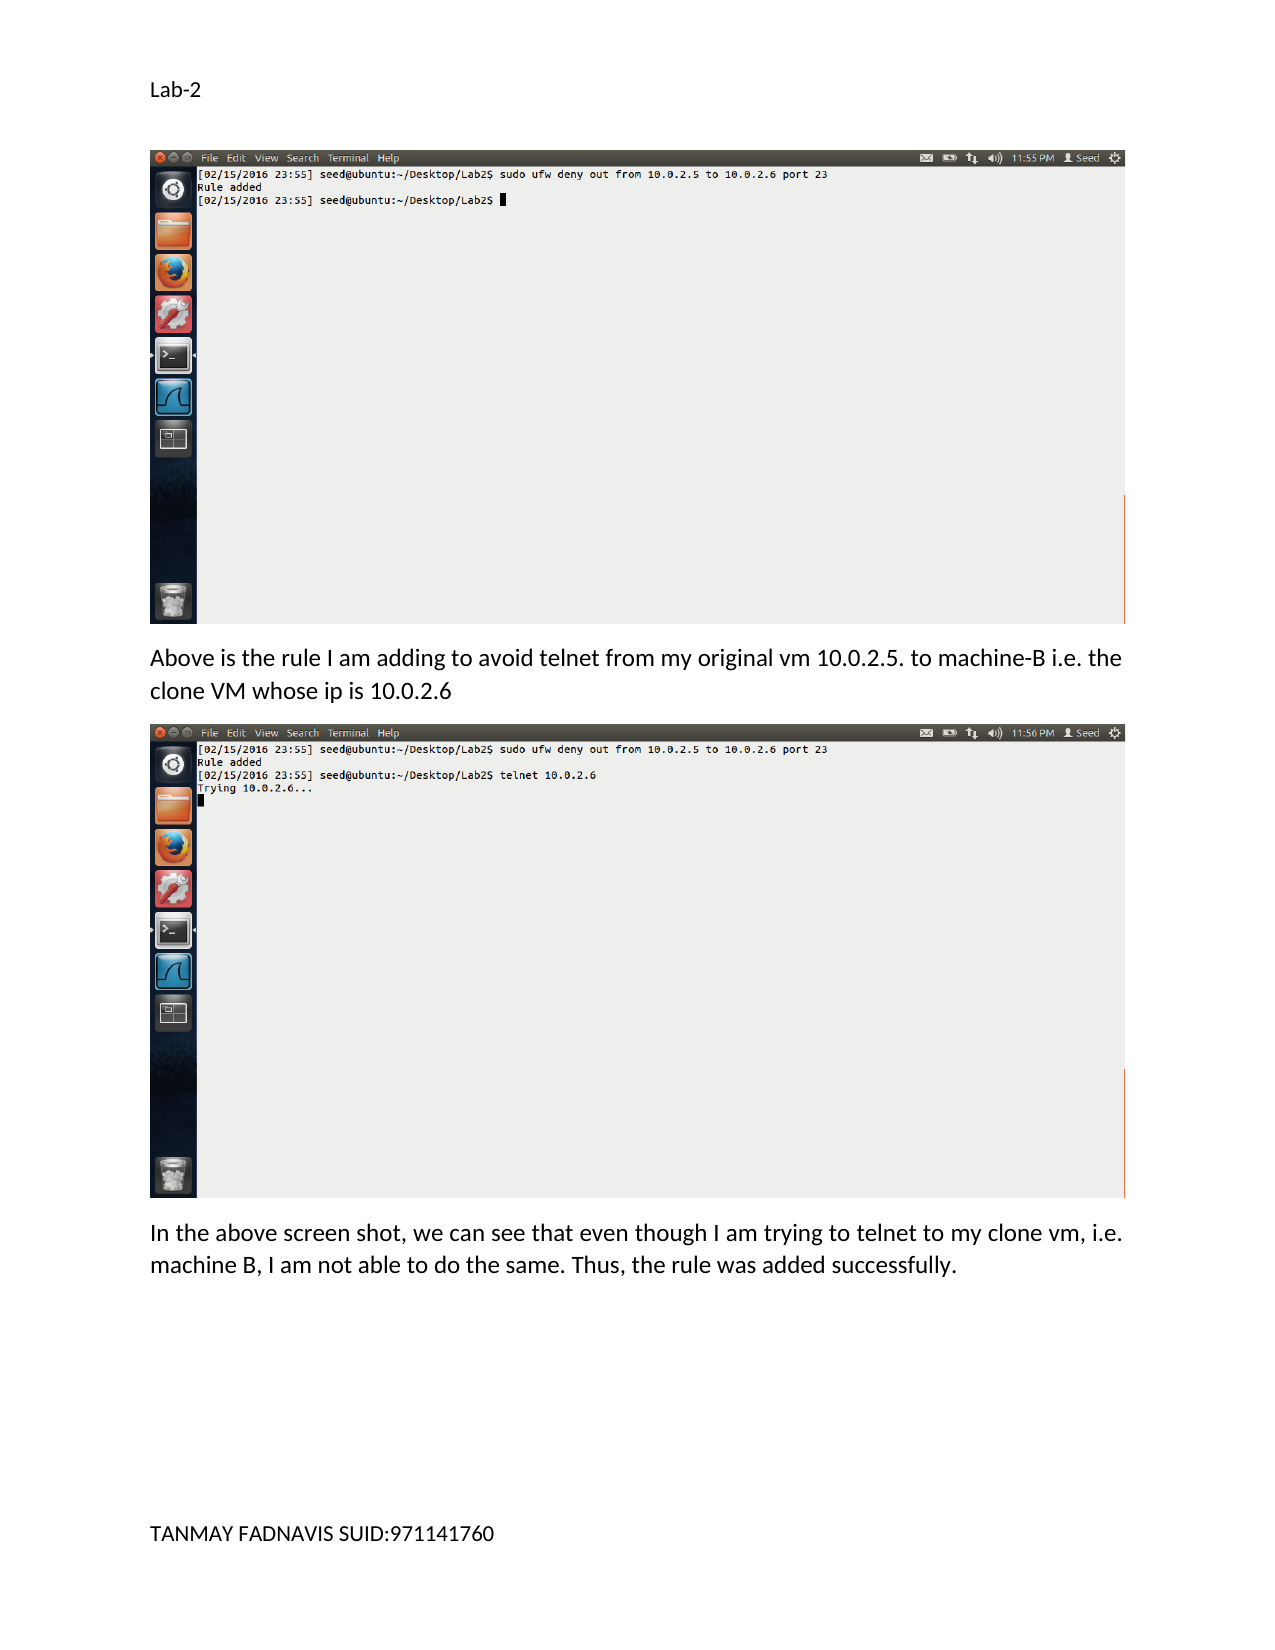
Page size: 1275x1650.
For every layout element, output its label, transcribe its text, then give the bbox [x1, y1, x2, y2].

picture [150, 724, 1125, 1198]
picture [150, 150, 1125, 624]
text Above is the rule I am adding to avoid telnet from my original vm 10.0.2.5. to machine-B i.e. the clone VM whose ip is 10.0.2.6 [150, 642, 1125, 706]
text In the above screen shot, we can see that even though I am trying to telnet to my clone vm, i.e. machine B, I am not able to do the same. Thus, the rule was added successfully. [150, 1217, 1125, 1280]
